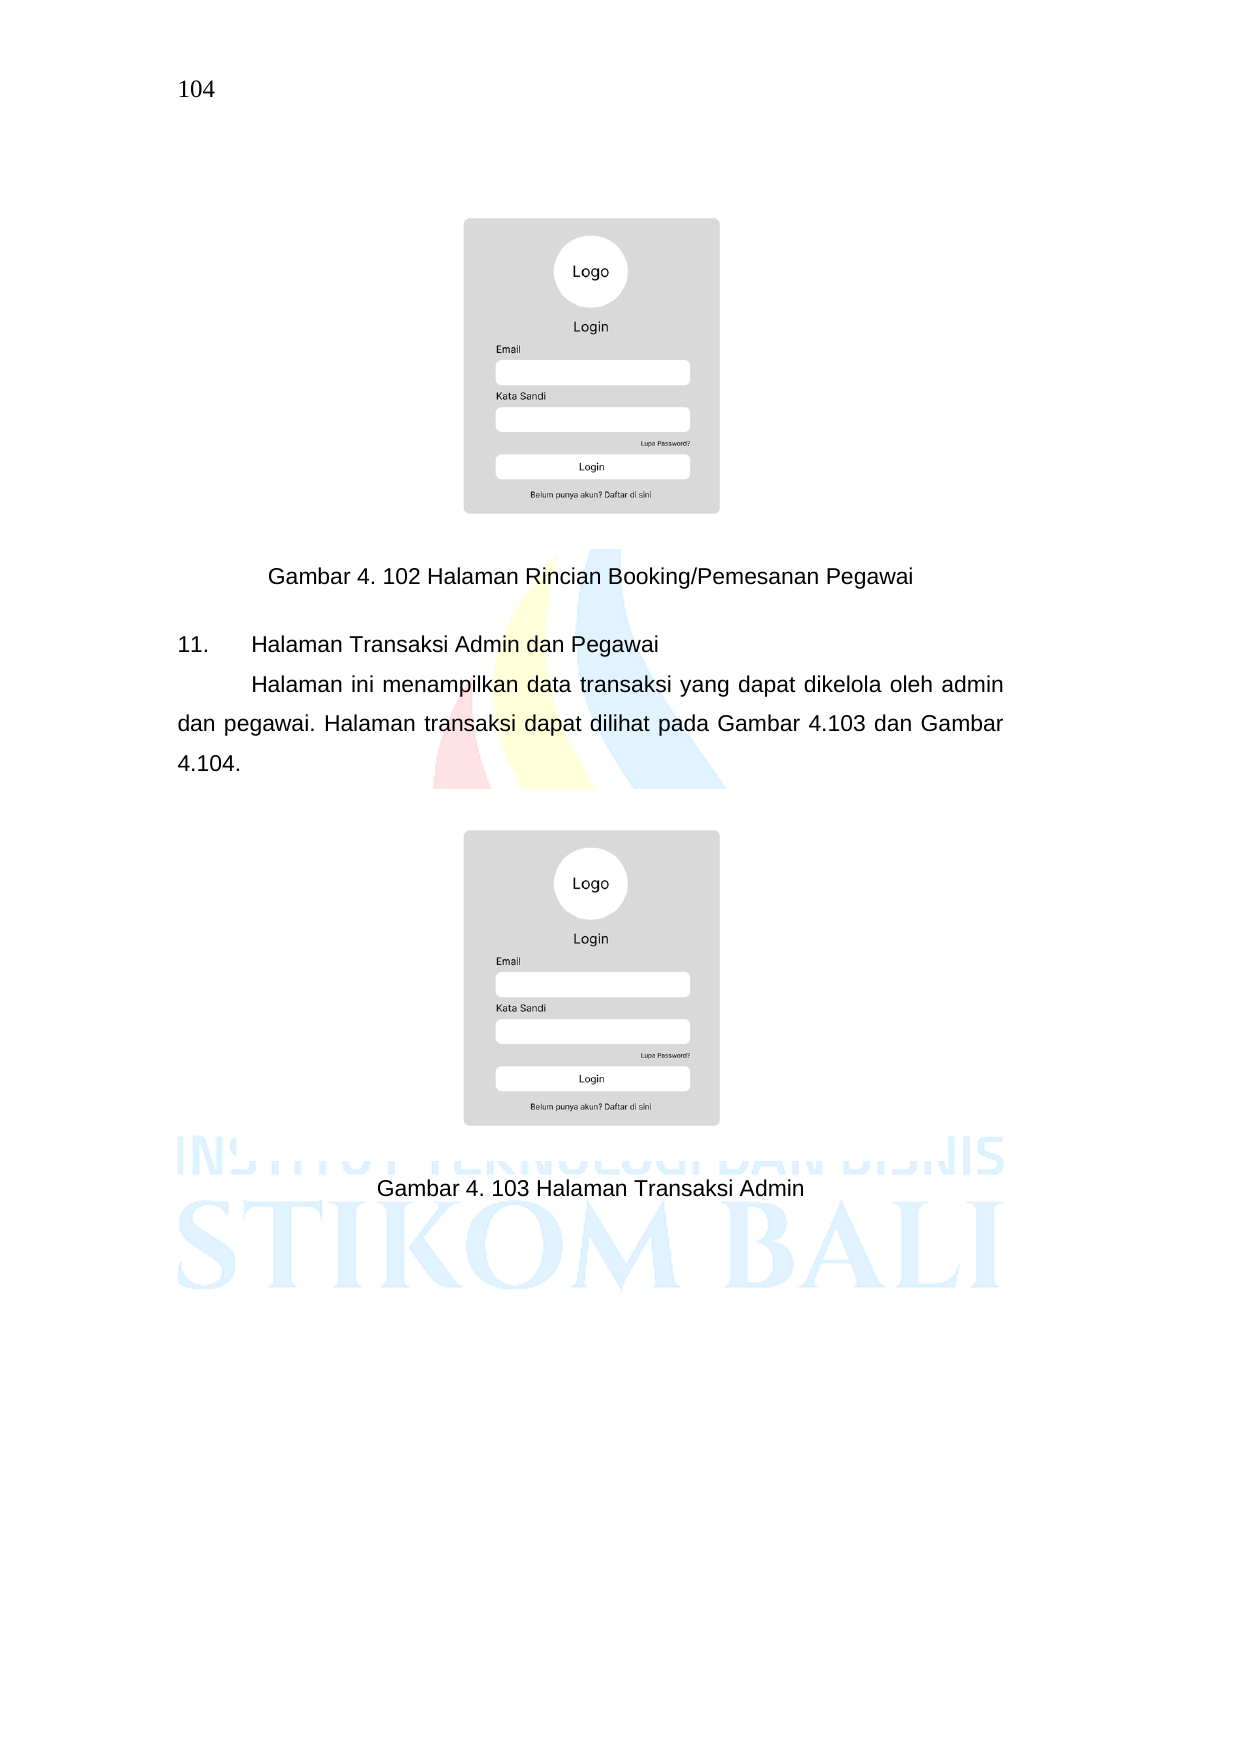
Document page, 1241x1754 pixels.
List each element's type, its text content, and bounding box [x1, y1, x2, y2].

text Gambar 4. 102 Halaman Rincian Booking/Pemesanan Pegawai [177, 563, 1004, 589]
picture [236, 177, 945, 549]
picture [236, 789, 945, 1161]
list Halaman Transaksi Admin dan Pegawai [177, 631, 1004, 658]
text Gambar 4. 103 Halaman Transaksi Admin [177, 1175, 1004, 1202]
text Halaman ini menampilkan data transaksi yang dapat dikelola oleh admin dan pegawai. Halaman transaksi dapat dilihat pada Gambar 4.103 dan Gambar 4.104. [177, 671, 1004, 776]
